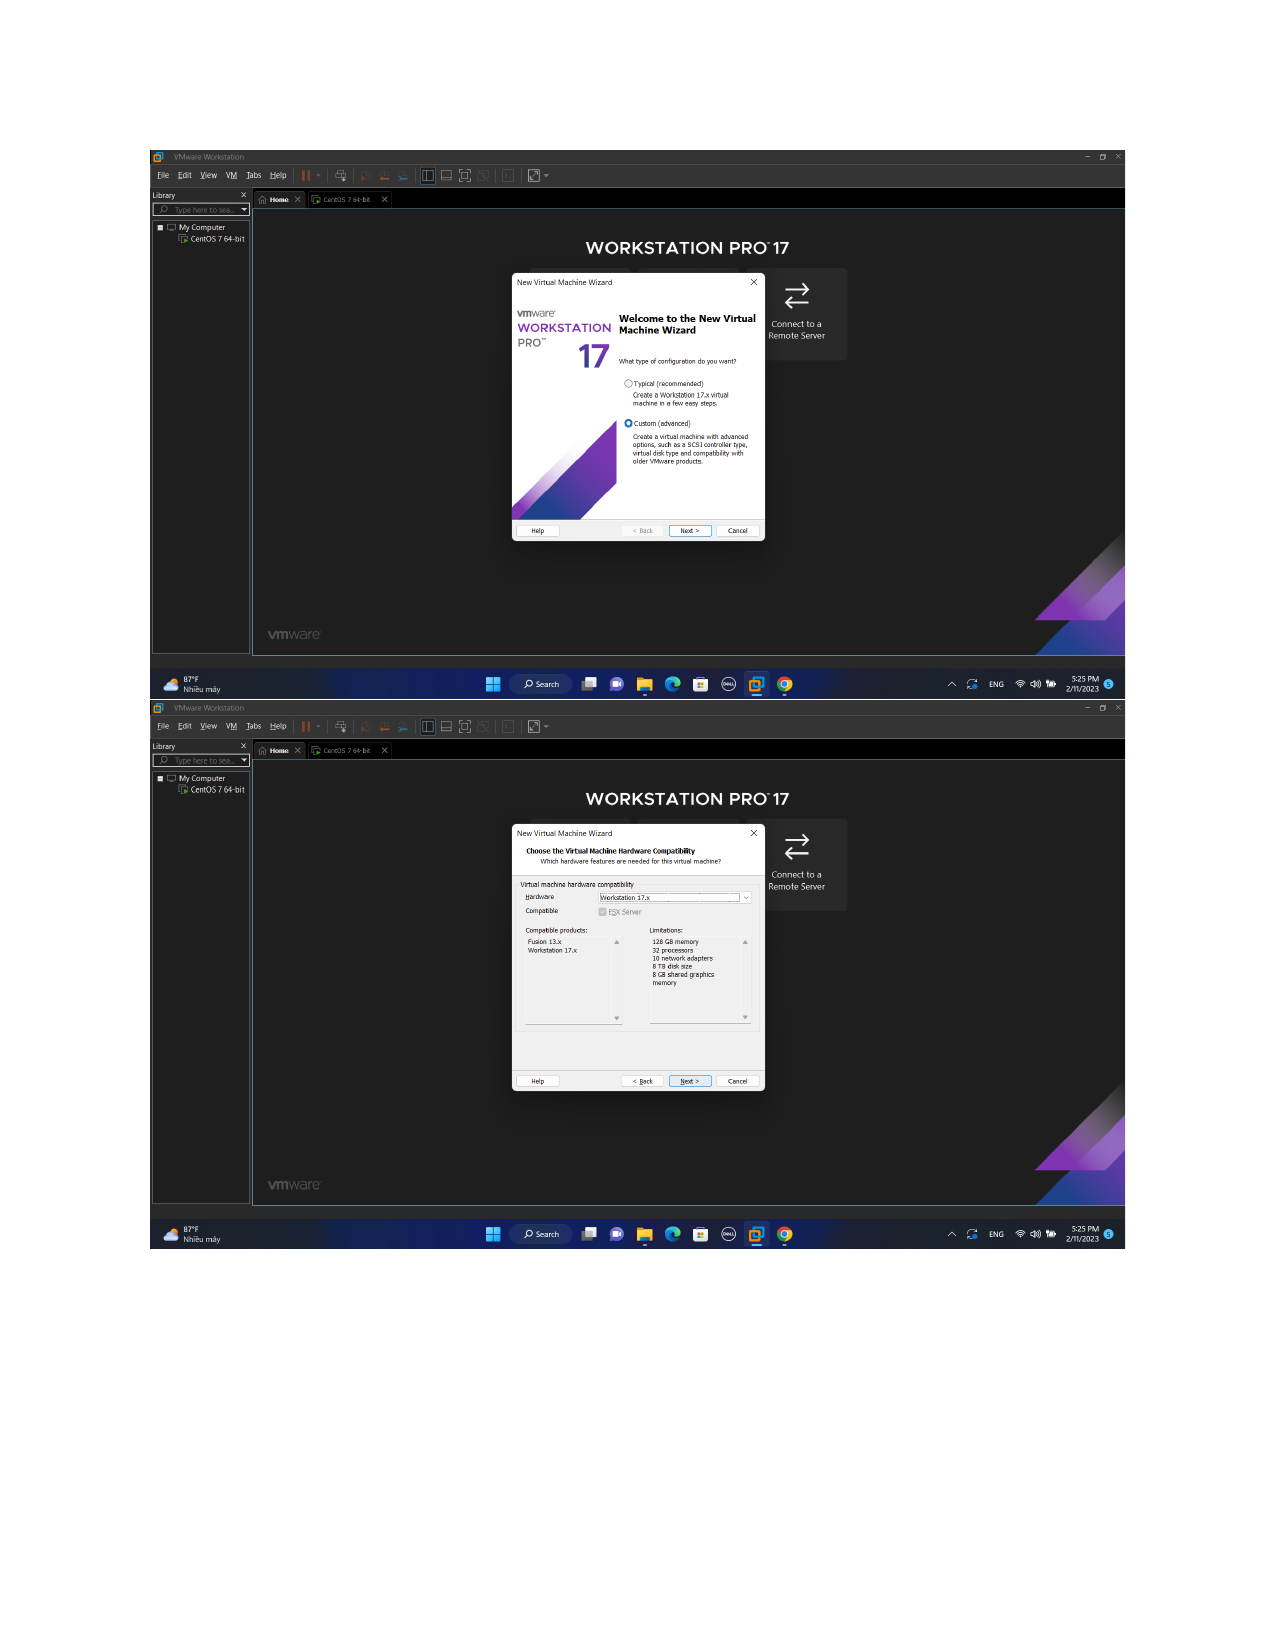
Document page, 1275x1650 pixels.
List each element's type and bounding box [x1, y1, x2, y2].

picture [150, 150, 1125, 699]
picture [150, 700, 1125, 1249]
